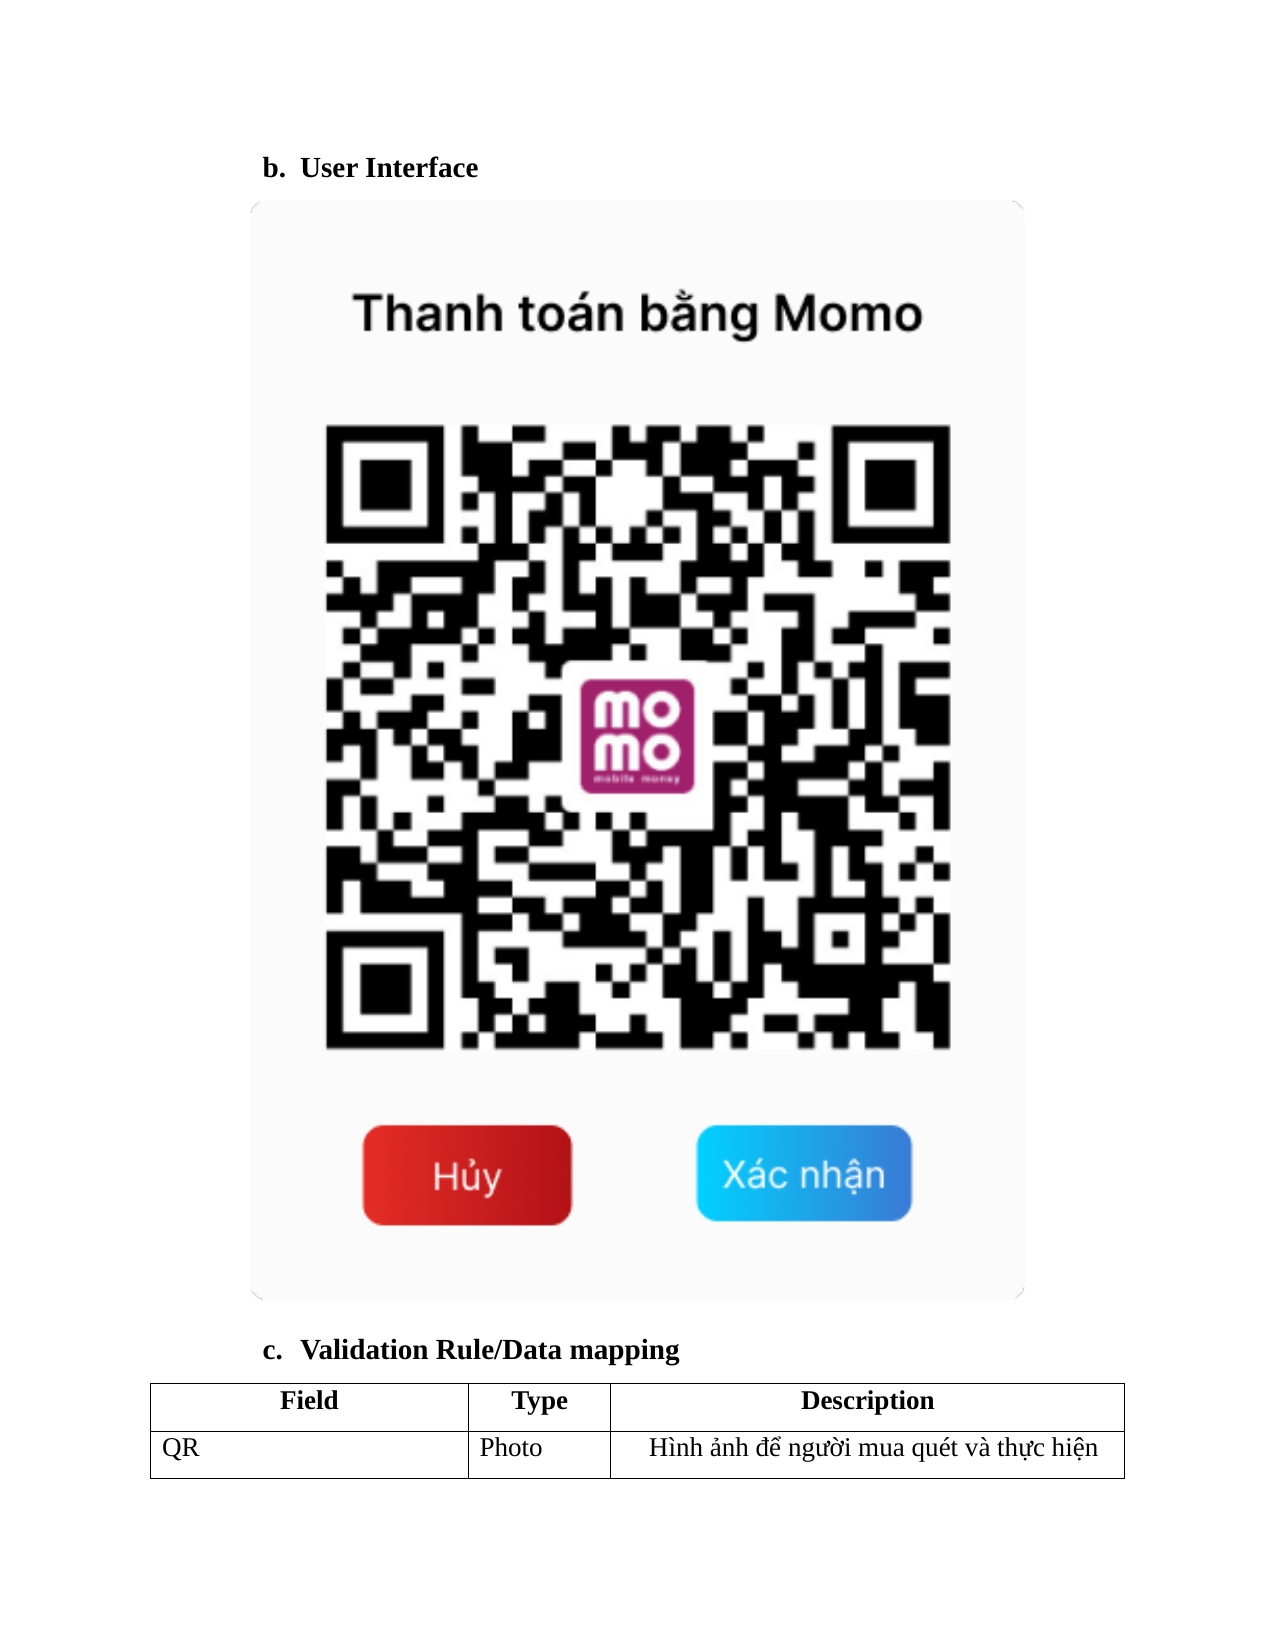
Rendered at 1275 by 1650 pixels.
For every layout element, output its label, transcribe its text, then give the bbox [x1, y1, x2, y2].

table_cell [611, 1432, 1124, 1478]
table_header Description [611, 1384, 1124, 1431]
table_header Type [469, 1384, 610, 1431]
table_cell Photo [469, 1432, 610, 1478]
subtitle Validation Rule/Data mapping [262, 1332, 1125, 1366]
table_cell QR [151, 1432, 468, 1478]
table_header Field [151, 1384, 468, 1431]
picture [250, 200, 1025, 1301]
subtitle User Interface [262, 150, 1125, 183]
